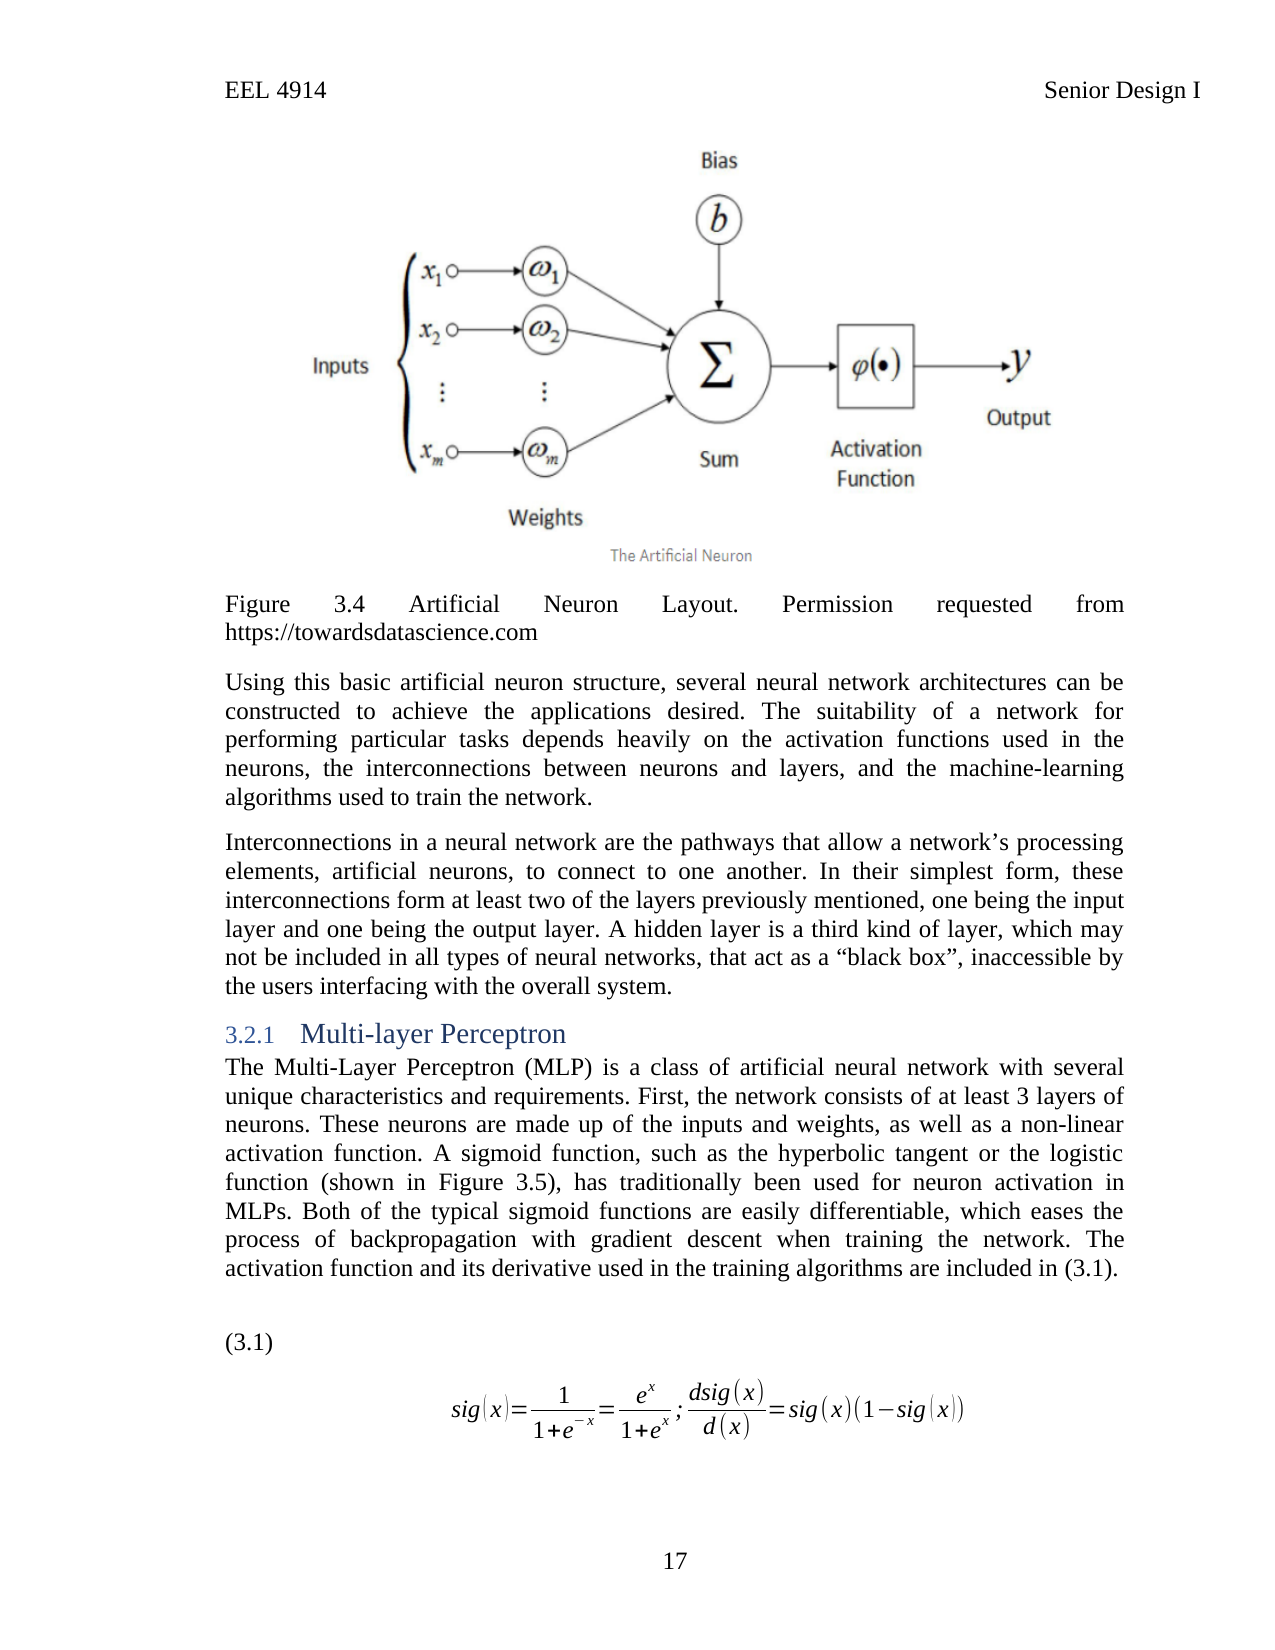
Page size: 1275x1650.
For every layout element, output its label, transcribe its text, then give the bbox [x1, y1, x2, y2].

subtitle Multi-layer Perceptron [225, 1017, 1125, 1050]
text Interconnections in a neural network are the pathways that allow a network’s processing elements, artificial neurons, to connect to one another. In their simplest form, these interconnections form at least two of the layers previously mentioned, one being the input layer and one being the output layer. A hidden layer is a third kind of layer, which may not be included in all types of neural networks, that act as a “black box”, inaccessible by the users interfacing with the overall system. [225, 827, 1125, 1000]
text (3.1) [225, 1327, 1125, 1356]
text Using this basic artificial neuron structure, several neural network architectures can be constructed to achieve the applications desired. The suitability of a network for performing particular tasks depends heavily on the activation functions used in the neurons, the interconnections between neurons and layers, and the machine-learning algorithms used to train the network. [225, 667, 1125, 811]
picture [287, 150, 1063, 572]
